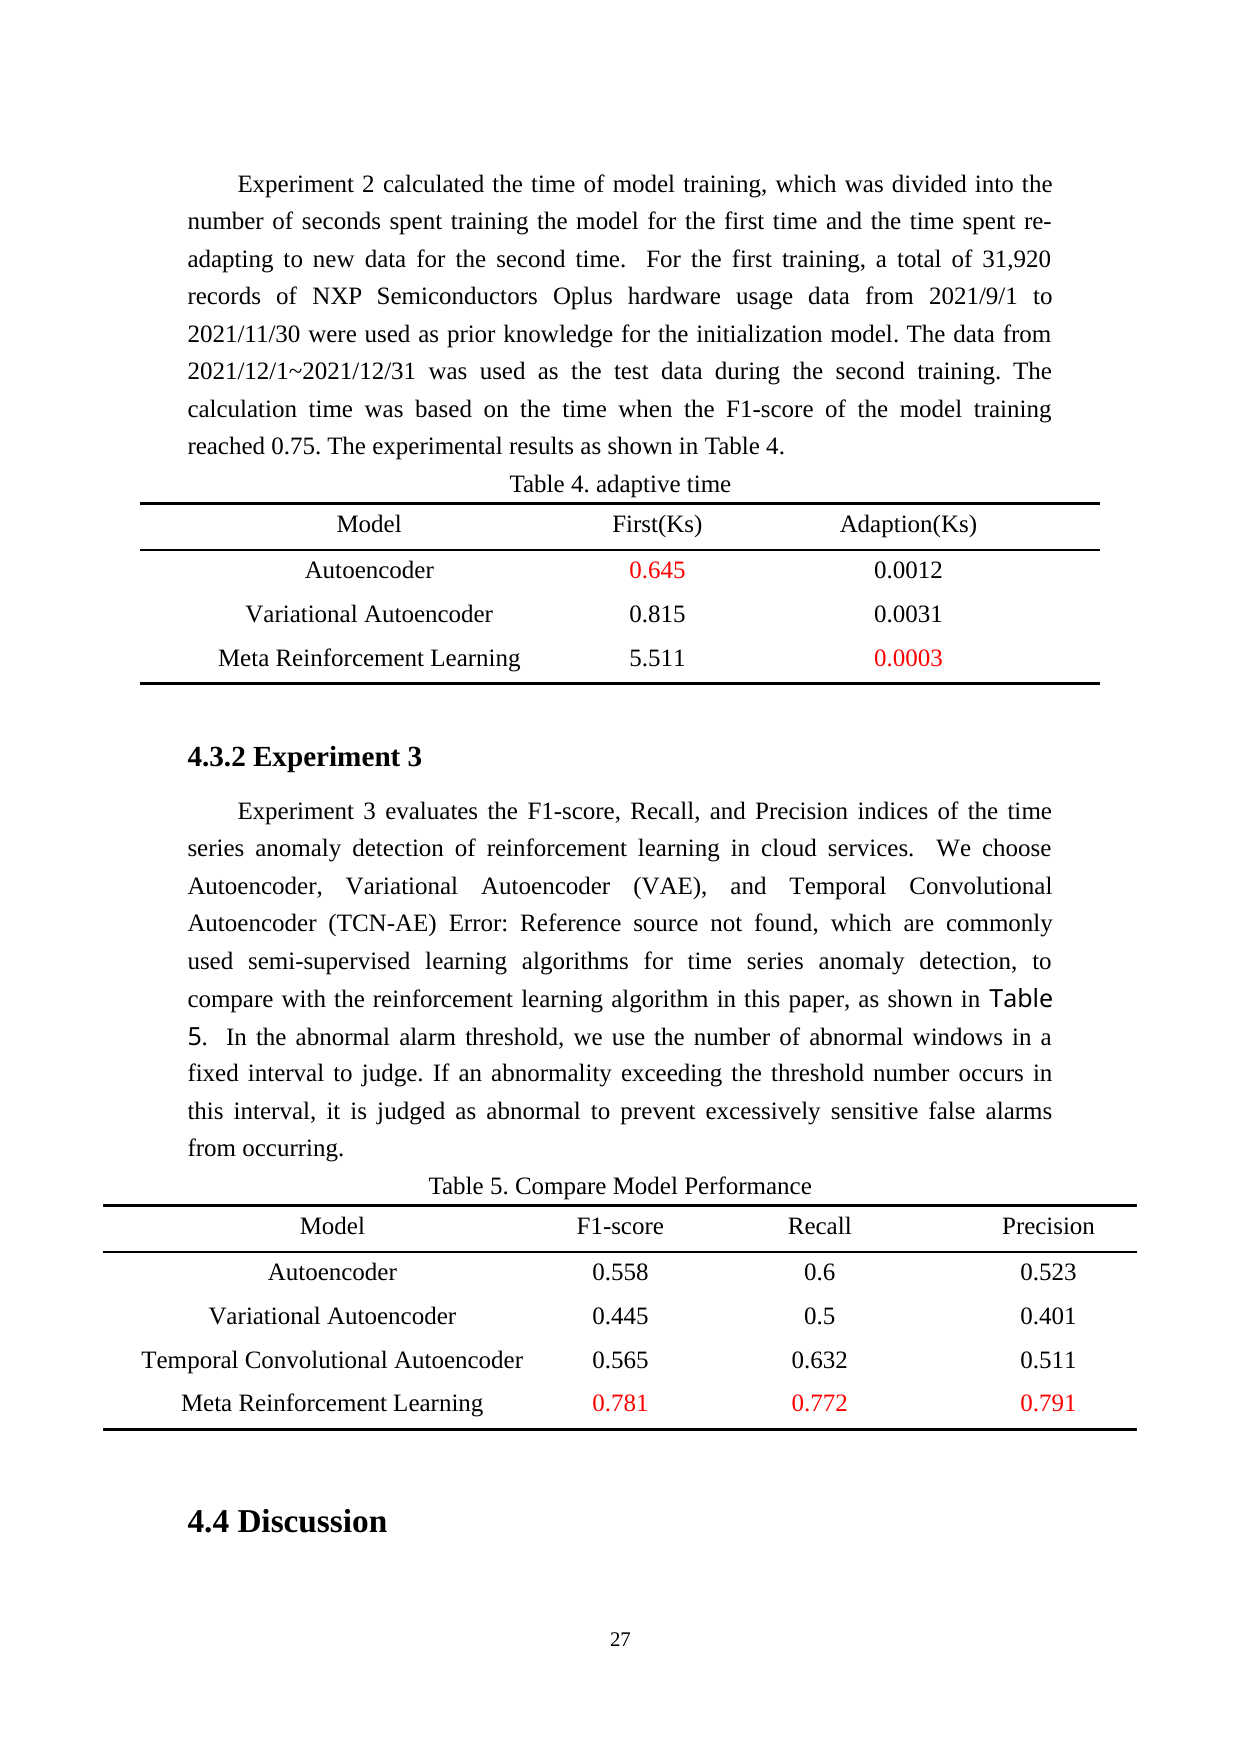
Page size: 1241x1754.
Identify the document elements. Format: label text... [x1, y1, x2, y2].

table_header First(Ks) [598, 505, 716, 549]
table_cell 0.815 [598, 595, 716, 638]
table_cell 0.772 [679, 1384, 960, 1428]
table_cell Variational Autoencoder [140, 595, 598, 638]
text 4.4 Discussion [187, 1483, 1053, 1558]
table_cell 0.6 [679, 1253, 960, 1297]
table_cell Variational Autoencoder [103, 1297, 561, 1340]
table_cell 0.445 [561, 1297, 679, 1340]
table_cell Temporal Convolutional Autoencoder [103, 1340, 561, 1384]
text 4.3.2 Experiment 3 [187, 737, 1053, 775]
table_cell 0.5 [679, 1297, 960, 1340]
table_cell 0.0012 [716, 551, 1100, 595]
table_cell 0.632 [679, 1340, 960, 1384]
table_header Adaption(Ks) [716, 505, 1100, 549]
table_cell 5.511 [598, 639, 716, 682]
table_cell 0.523 [960, 1253, 1137, 1297]
table_cell 0.401 [960, 1297, 1137, 1340]
table_header Precision [960, 1207, 1137, 1251]
table_cell Autoencoder [140, 551, 598, 595]
table_cell 0.645 [598, 551, 716, 595]
table_cell 0.0003 [716, 639, 1100, 682]
table_cell Meta Reinforcement Learning [140, 639, 598, 682]
table_header Recall [679, 1207, 960, 1251]
text Experiment 2 calculated the time of model training, which was divided into the number of seconds spent training the model for the first time and the time spent re-adapting to new data for the second time. For the first training, a total of 31,920 records of NXP Semiconductors Oplus hardware usage data from 2021/9/1 to 2021/11/30 were used as prior knowledge for the initialization model. The data from 2021/12/1~2021/12/31 was used as the test data during the second training. The calculation time was based on the time when the F1-score of the model training reached 0.75. The experimental results as shown in Table 4. [187, 164, 1053, 464]
table_cell 0.558 [561, 1253, 679, 1297]
table_cell 0.0031 [716, 595, 1100, 638]
table_cell 0.565 [561, 1340, 679, 1384]
table_cell Autoencoder [103, 1253, 561, 1297]
table_cell Meta Reinforcement Learning [103, 1384, 561, 1428]
table_header Model [140, 505, 598, 549]
table_cell 0.781 [561, 1384, 679, 1428]
table_cell 0.511 [960, 1340, 1137, 1384]
table_header Model [103, 1207, 561, 1251]
table_header F1-score [561, 1207, 679, 1251]
table_cell 0.791 [960, 1384, 1137, 1428]
